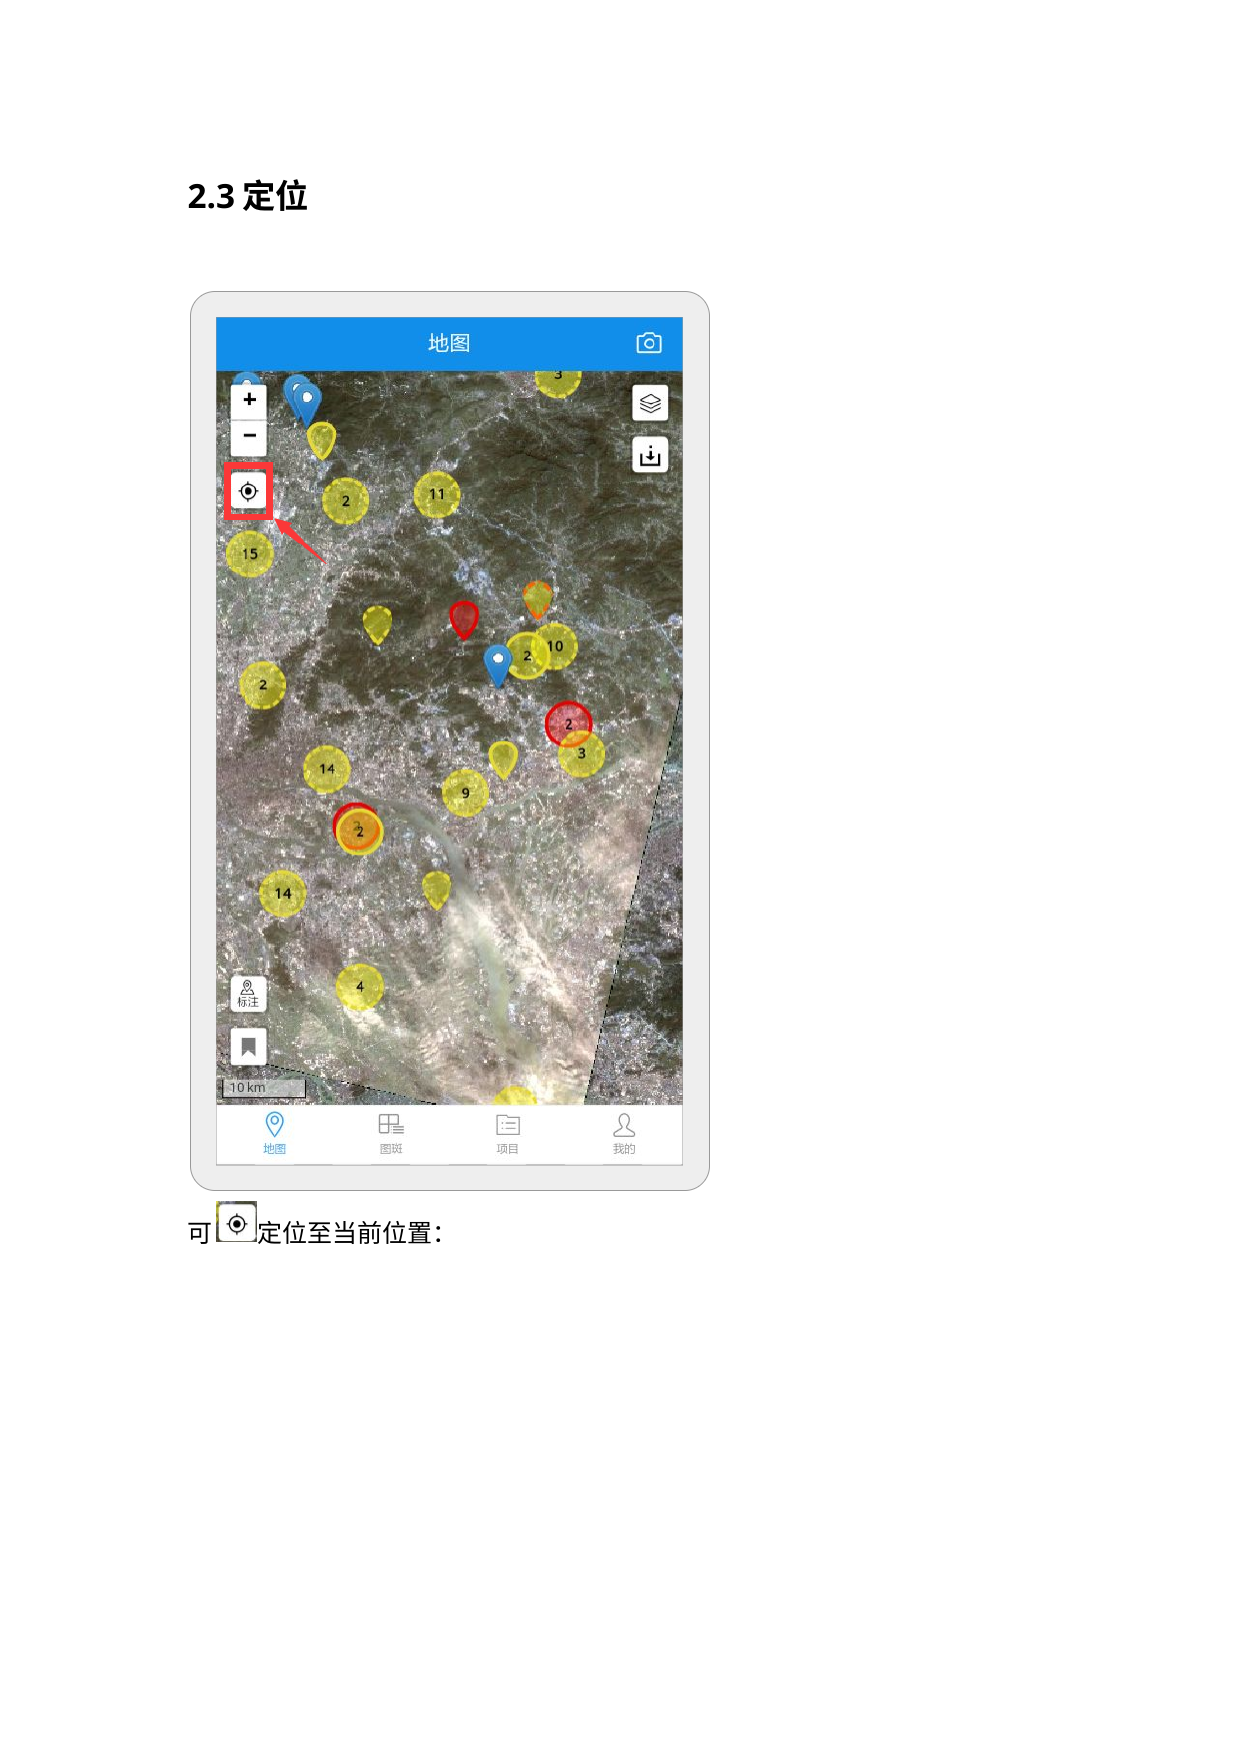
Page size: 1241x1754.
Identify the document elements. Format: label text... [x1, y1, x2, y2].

picture [187, 289, 712, 1194]
subtitle 2.3定位 [187, 162, 1053, 227]
picture [216, 1201, 257, 1242]
text 可定位至当前位置： [187, 1199, 1053, 1264]
